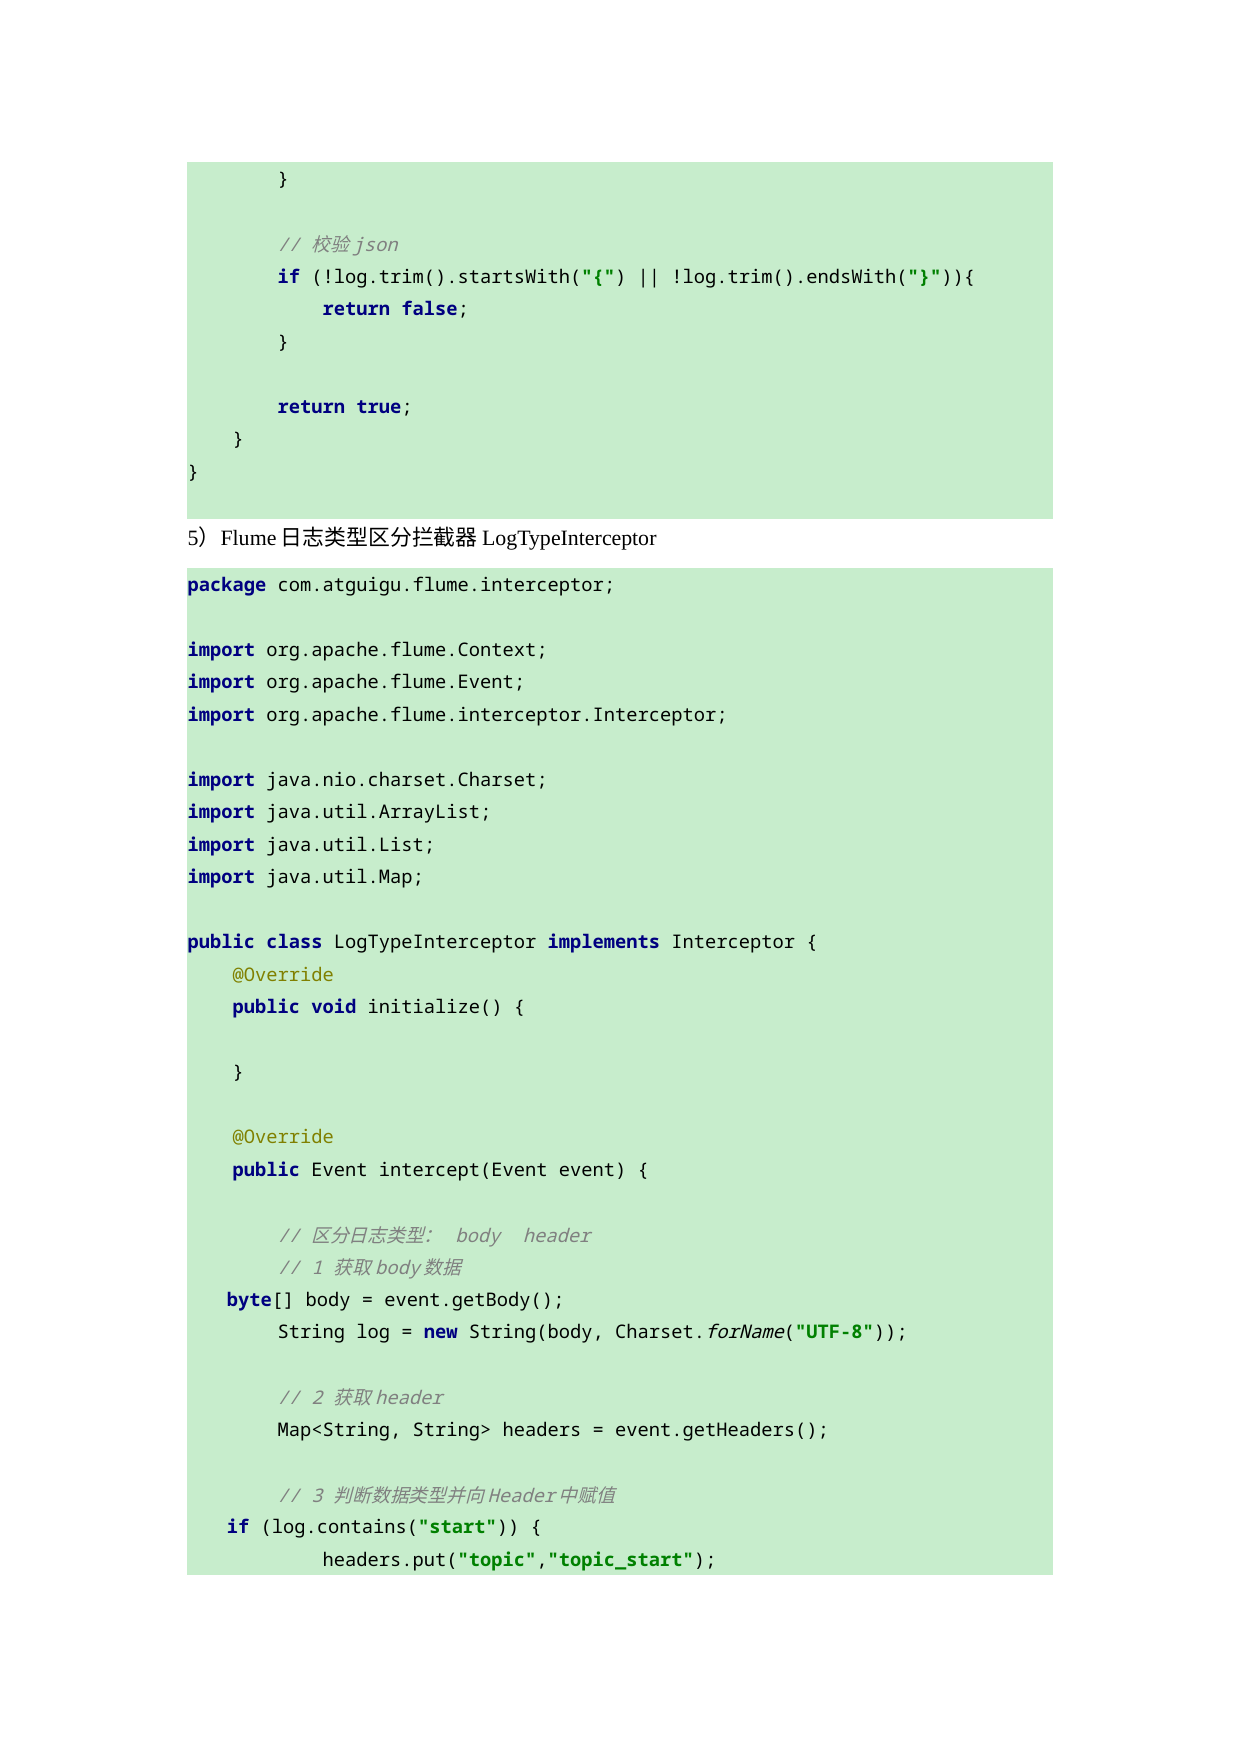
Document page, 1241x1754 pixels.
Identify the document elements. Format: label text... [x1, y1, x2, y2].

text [187, 568, 1053, 1575]
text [187, 162, 1053, 487]
text 5）Flume日志类型区分拦截器LogTypeInterceptor [187, 519, 1053, 552]
